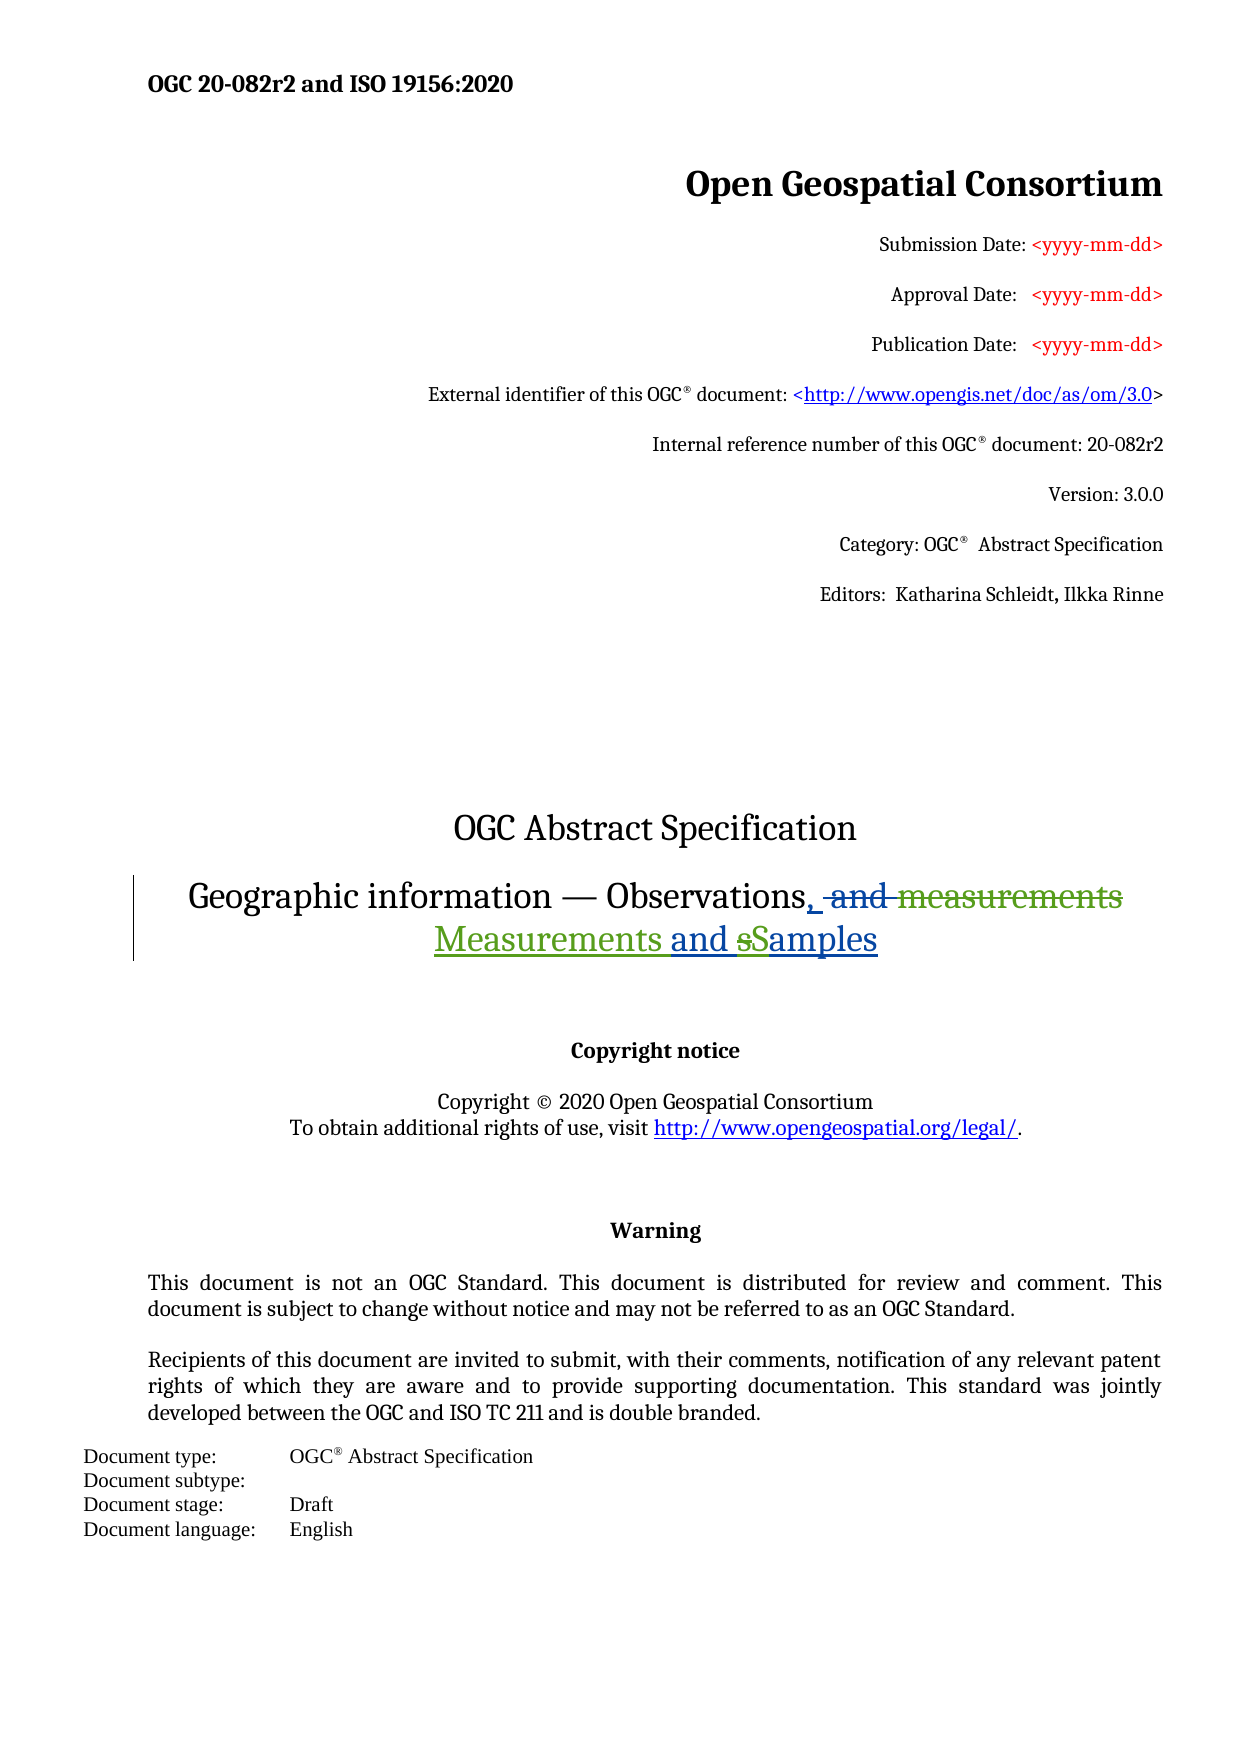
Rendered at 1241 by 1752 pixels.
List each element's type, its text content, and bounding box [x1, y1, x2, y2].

text Category: OGC® Abstract Specification [148, 531, 1163, 556]
text Document stage: Draft [83, 1492, 1099, 1516]
text External identifier of this OGC® document: <http://www.opengis.net/doc/as/om/3.0> [148, 381, 1163, 406]
text Recipients of this document are invited to submit, with their comments, notification of any relevant patent rights of which they are aware and to provide supporting documentation. This standard was jointly developed between the OGC and ISO TC 211 and is double branded. [148, 1347, 1163, 1426]
text Document subtype: [83, 1468, 1099, 1492]
text This document is not an OGC Standard. This document is distributed for review and comment. This document is subject to change without notice and may not be referred to as an OGC Standard. [148, 1269, 1163, 1322]
text Publication Date: <yyyy-mm-dd> [148, 331, 1163, 356]
text Copyright notice [177, 1037, 1134, 1064]
text Copyright © 2020 Open Geospatial Consortium To obtain additional rights of use, visit http://www.opengeospatial.org/legal/. [148, 1089, 1163, 1142]
text Geographic information — Observations [148, 875, 1163, 961]
text Warning [148, 1218, 1163, 1244]
text OGC Abstract Specification [148, 807, 1163, 850]
text Submission Date: <yyyy-mm-dd> [148, 231, 1163, 256]
text Document language: English [83, 1516, 1099, 1541]
text Version: 3.0.0 [148, 481, 1163, 506]
text Open Geospatial Consortium [148, 163, 1163, 206]
text Approval Date: <yyyy-mm-dd> [148, 281, 1163, 306]
text Editors: Katharina Schleidt, Ilkka Rinne [148, 581, 1163, 606]
text Internal reference number of this OGC® document: 20-082r2 [148, 431, 1163, 456]
text Document type: OGC® Abstract Specification [83, 1444, 1099, 1468]
